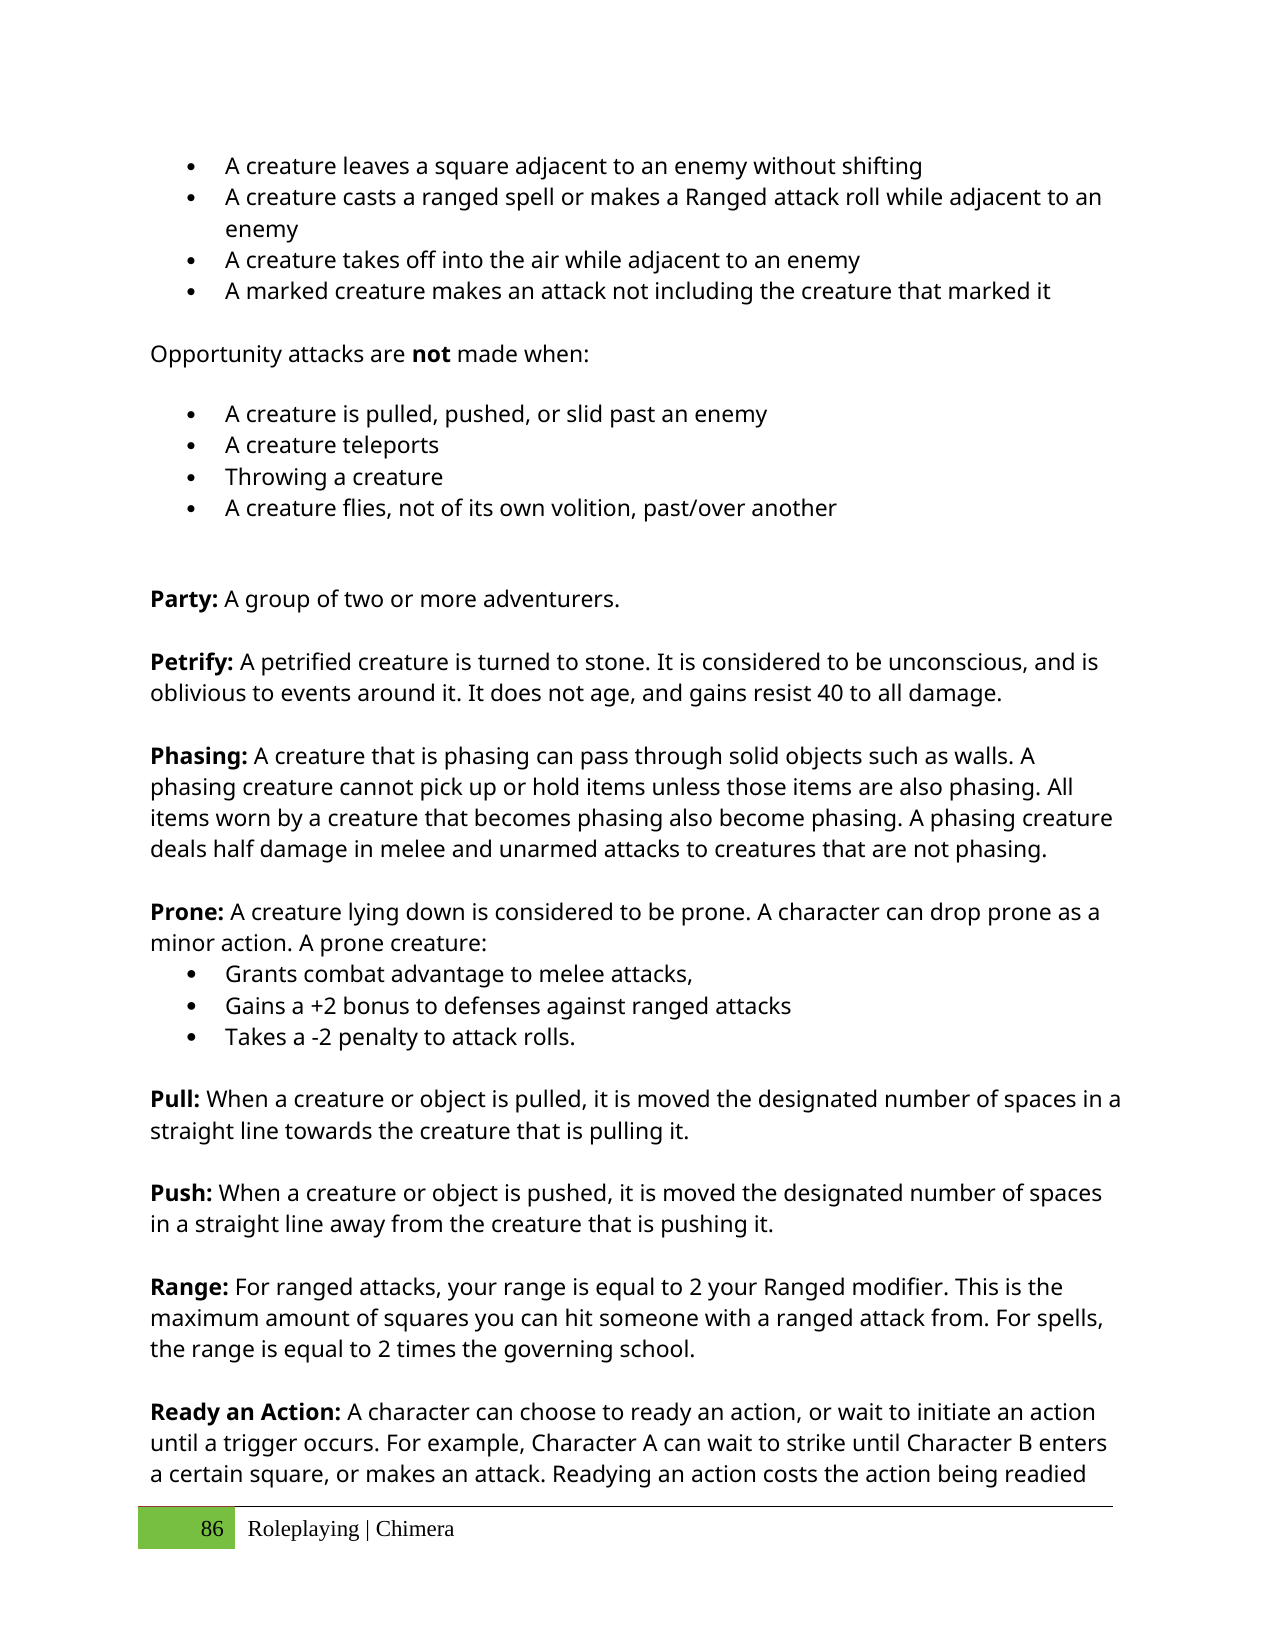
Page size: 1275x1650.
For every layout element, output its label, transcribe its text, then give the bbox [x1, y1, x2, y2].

list A creature flies, not of its own volition, past/over another [187, 492, 1125, 523]
list A creature teleports [187, 429, 1125, 460]
text Party: A group of two or more adventurers. Petrify: A petrified creature is turned to stone. It is considered to be unconscious, and is oblivious to events around it. It does not age, and gains resist 40 to all damage. Phasing: A creature that is phasing can pass through solid objects such as walls. A phasing creature cannot pick up or hold items unless those items are also phasing. All items worn by a creature that becomes phasing also become phasing. A phasing creature deals half damage in melee and unarmed attacks to creatures that are not phasing. [150, 583, 1125, 864]
text Pull: When a creature or object is pulled, it is moved the designated number of spaces in a straight line towards the creature that is pulling it. Push: When a creature or object is pushed, it is moved the designated number of spaces in a straight line away from the creature that is pushing it. Range: For ranged attacks, your range is equal to 2 your Ranged modifier. This is the maximum amount of squares you can hit someone with a ranged attack from. For spells, the range is equal to 2 times the governing school. [150, 1052, 1125, 1364]
list Gains a +2 bonus to defenses against ranged attacks [187, 989, 1125, 1021]
list A creature leaves a square adjacent to an enemy without shifting [187, 150, 1125, 181]
list A creature takes off into the air while adjacent to an enemy [187, 244, 1125, 275]
list Takes a -2 penalty to attack rolls. [187, 1021, 1125, 1052]
text Prone: A creature lying down is considered to be prone. A character can drop prone as a minor action. A prone creature: [150, 896, 1125, 958]
text Opportunity attacks are not made when: [150, 306, 1125, 369]
list A marked creature makes an attack not including the creature that marked it [187, 275, 1125, 306]
list Throwing a creature [187, 460, 1125, 492]
list Grants combat advantage to melee attacks, [187, 958, 1125, 989]
list A creature is pulled, pushed, or slid past an enemy [187, 398, 1125, 429]
list A creature casts a ranged spell or makes a Ranged attack roll while adjacent to an enemy [187, 181, 1125, 244]
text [150, 1396, 1125, 1489]
